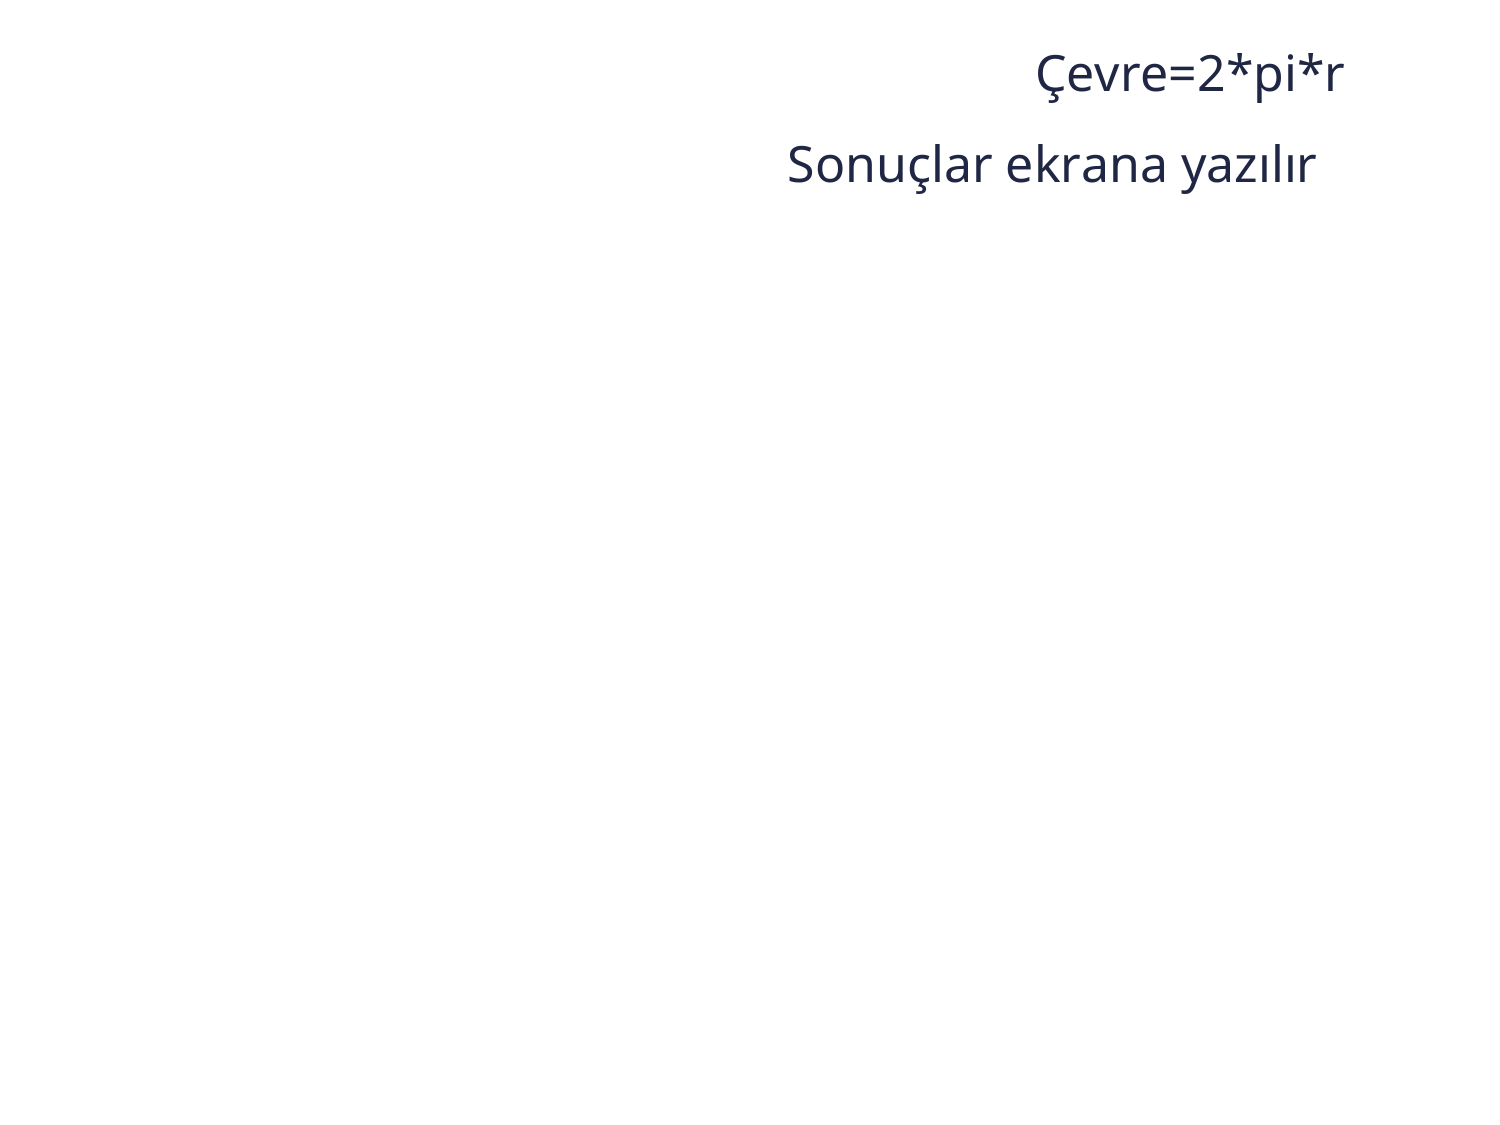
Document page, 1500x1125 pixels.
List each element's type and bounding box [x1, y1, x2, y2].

text [788, 35, 1364, 197]
